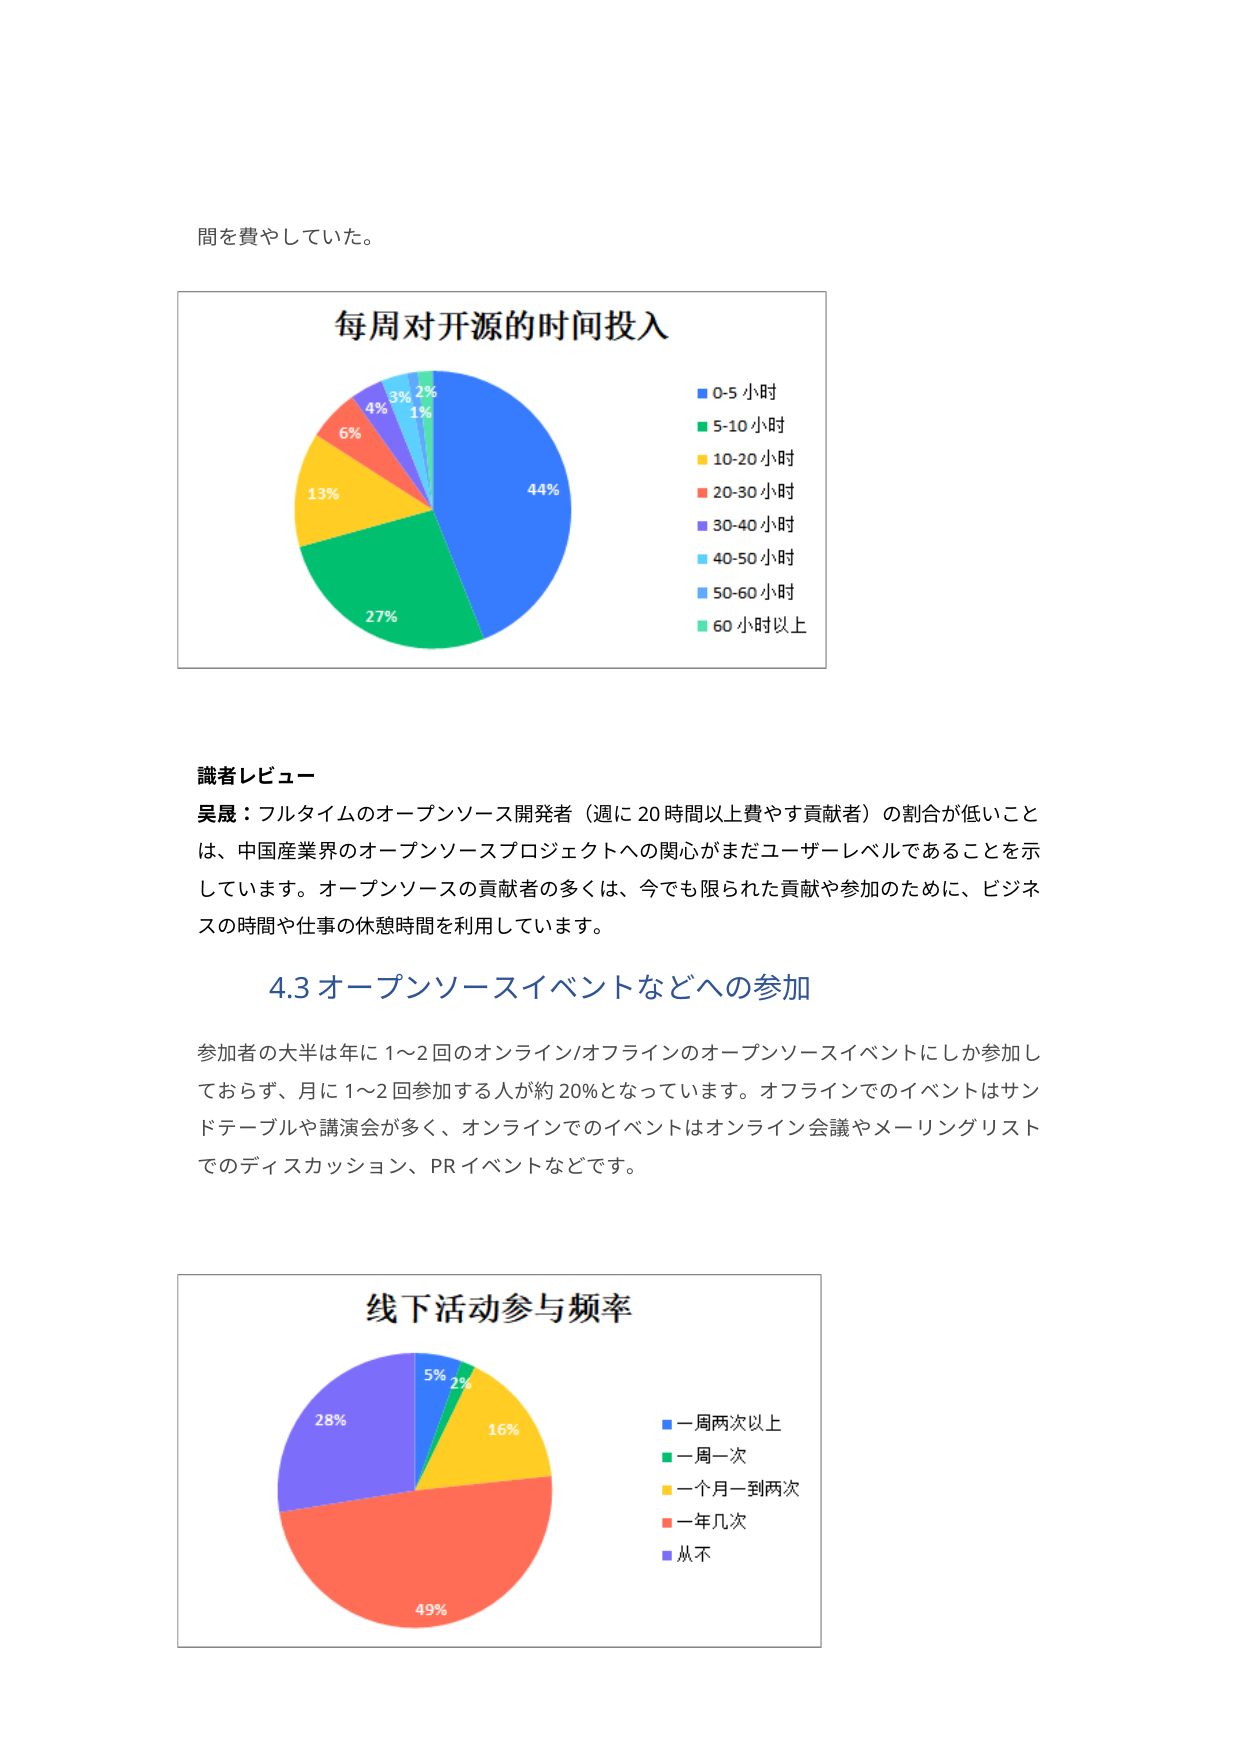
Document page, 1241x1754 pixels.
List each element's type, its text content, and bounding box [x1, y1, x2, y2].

text 識者レビュー 吴晟：フルタイムのオープンソース開発者（週に20時間以上費やす貢献者）の割合が低いことは、中国産業界のオープンソースプロジェクトへの関心がまだユーザーレベルであることを示しています。オープンソースの貢献者の多くは、今でも限られた貢献や参加のために、ビジネスの時間や仕事の休憩時間を利用しています。 [197, 756, 1041, 944]
picture [177, 1274, 822, 1648]
subtitle 4.3オープンソースイベントなどへの参加 [269, 948, 1063, 1023]
picture [177, 291, 827, 669]
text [197, 217, 1043, 254]
text 参加者の大半は年に1～2回のオンライン/オフラインのオープンソースイベントにしか参加しておらず、月に1～2回参加する人が約20%となっています。オフラインでのイベントはサンドテーブルや講演会が多く、オンラインでのイベントはオンライン会議やメーリングリストでのディスカッション、PRイベントなどです。 [197, 1033, 1043, 1183]
